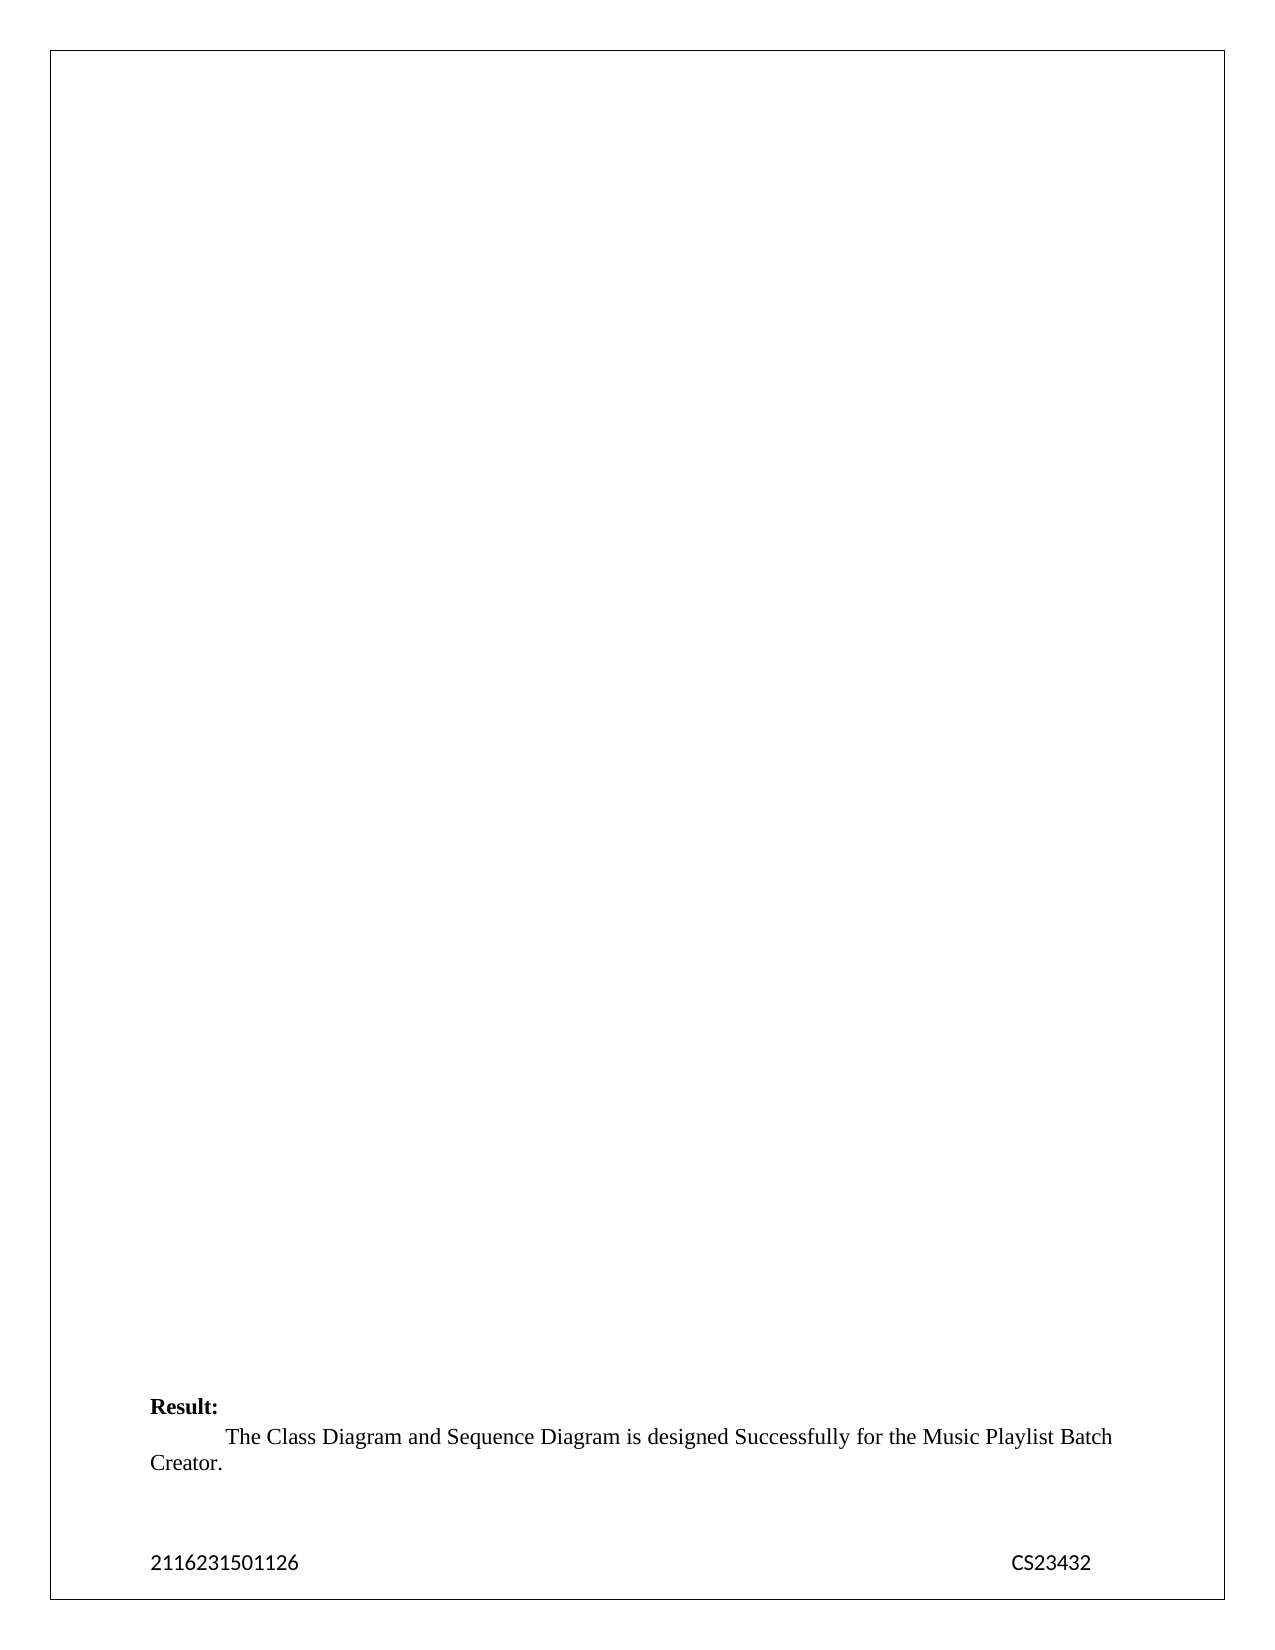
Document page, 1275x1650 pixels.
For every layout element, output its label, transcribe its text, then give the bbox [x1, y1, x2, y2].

text The Class Diagram and Sequence Diagram is designed Successfully for the Music Playlist Batch [225, 1423, 1162, 1449]
text Creator. [150, 1449, 1162, 1476]
text Result: [150, 1393, 1162, 1419]
